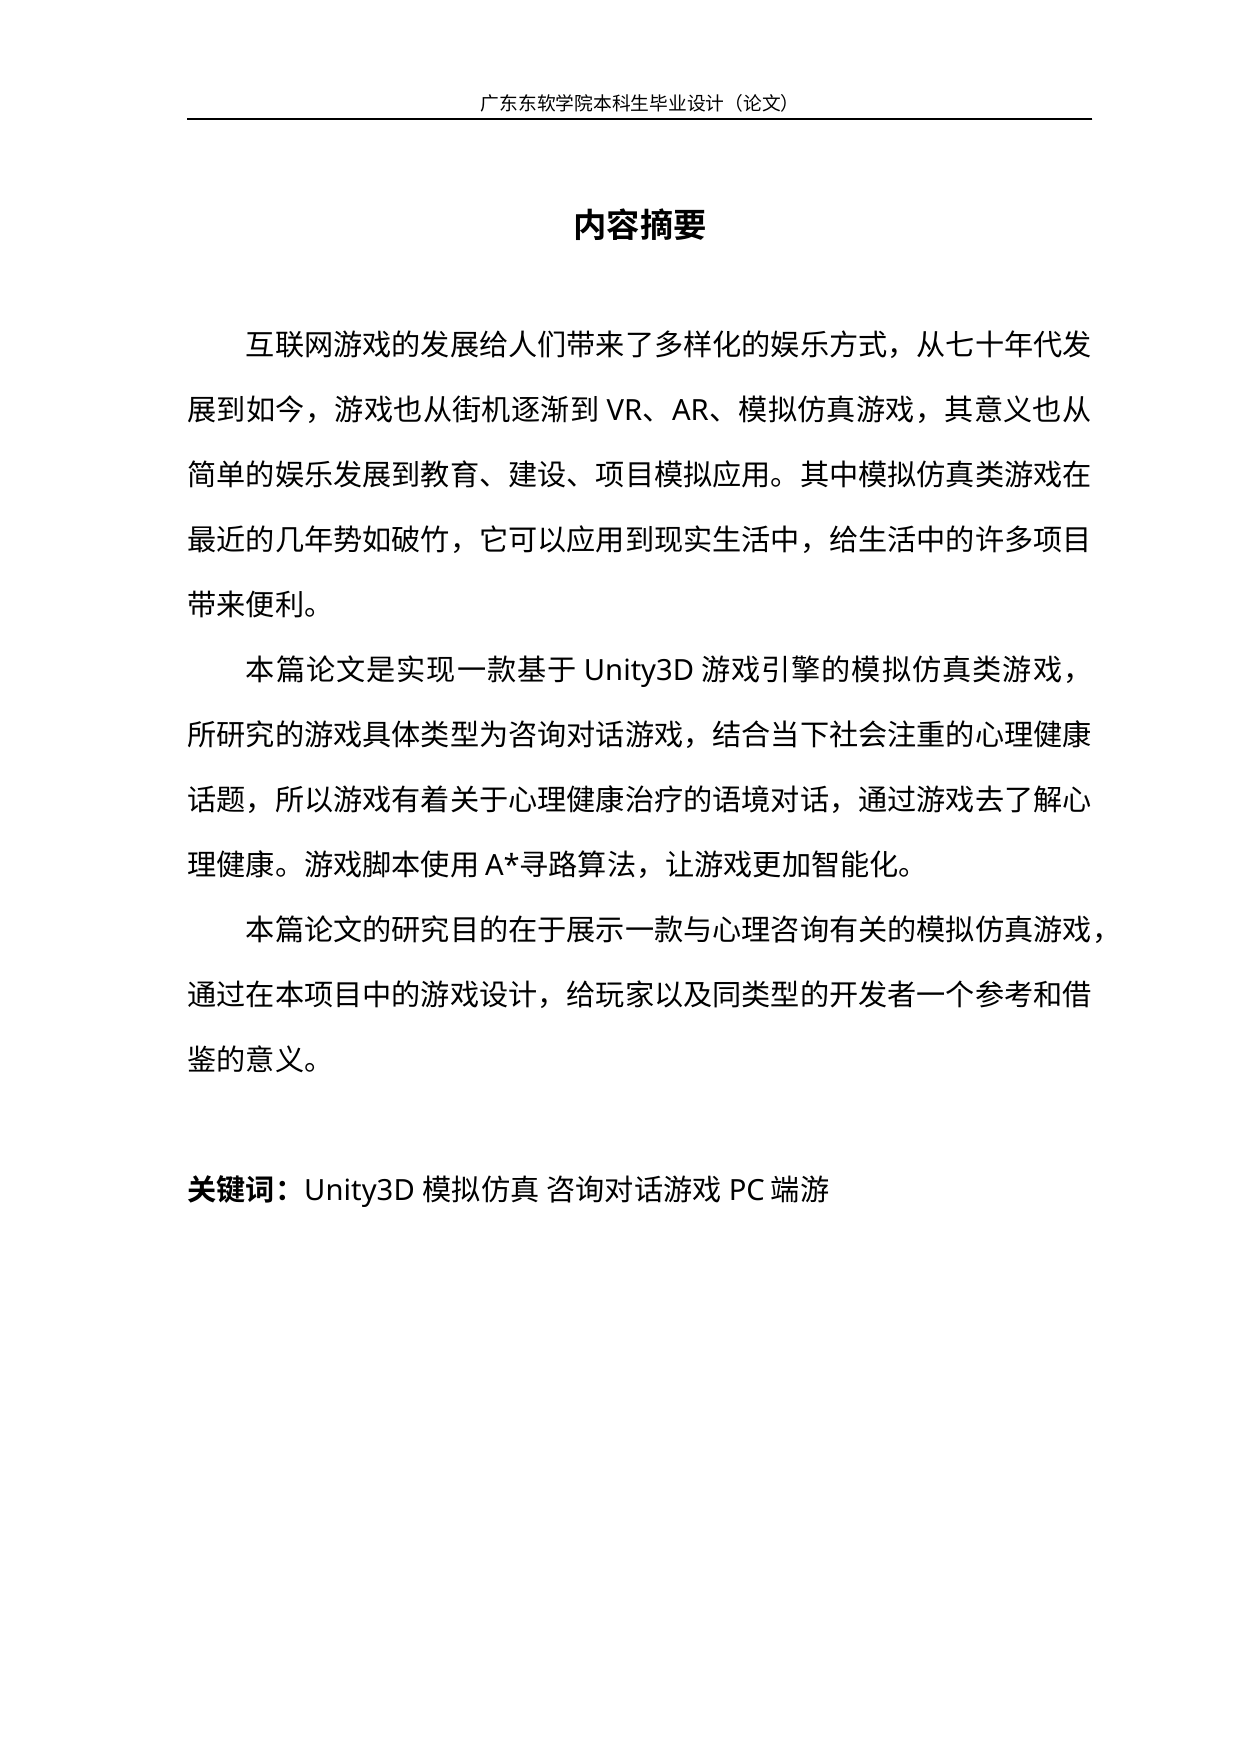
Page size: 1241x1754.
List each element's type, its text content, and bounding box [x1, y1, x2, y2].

text 内容摘要 [187, 204, 1092, 245]
text 本篇论文是实现一款基于Unity3D游戏引擎的模拟仿真类游戏，所研究的游戏具体类型为咨询对话游戏，结合当下社会注重的心理健康话题，所以游戏有着关于心理健康治疗的语境对话，通过游戏去了解心理健康。游戏脚本使用A*寻路算法，让游戏更加智能化。 [187, 635, 1092, 895]
text 本篇论文的研究目的在于展示一款与心理咨询有关的模拟仿真游戏，通过在本项目中的游戏设计，给玩家以及同类型的开发者一个参考和借鉴的意义。 [187, 895, 1092, 1090]
text 关键词：Unity3D 模拟仿真 咨询对话游戏 PC端游 [187, 1155, 1092, 1220]
text 互联网游戏的发展给人们带来了多样化的娱乐方式，从七十年代发展到如今，游戏也从街机逐渐到VR、AR、模拟仿真游戏，其意义也从简单的娱乐发展到教育、建设、项目模拟应用。其中模拟仿真类游戏在最近的几年势如破竹，它可以应用到现实生活中，给生活中的许多项目带来便利。 [187, 310, 1092, 635]
